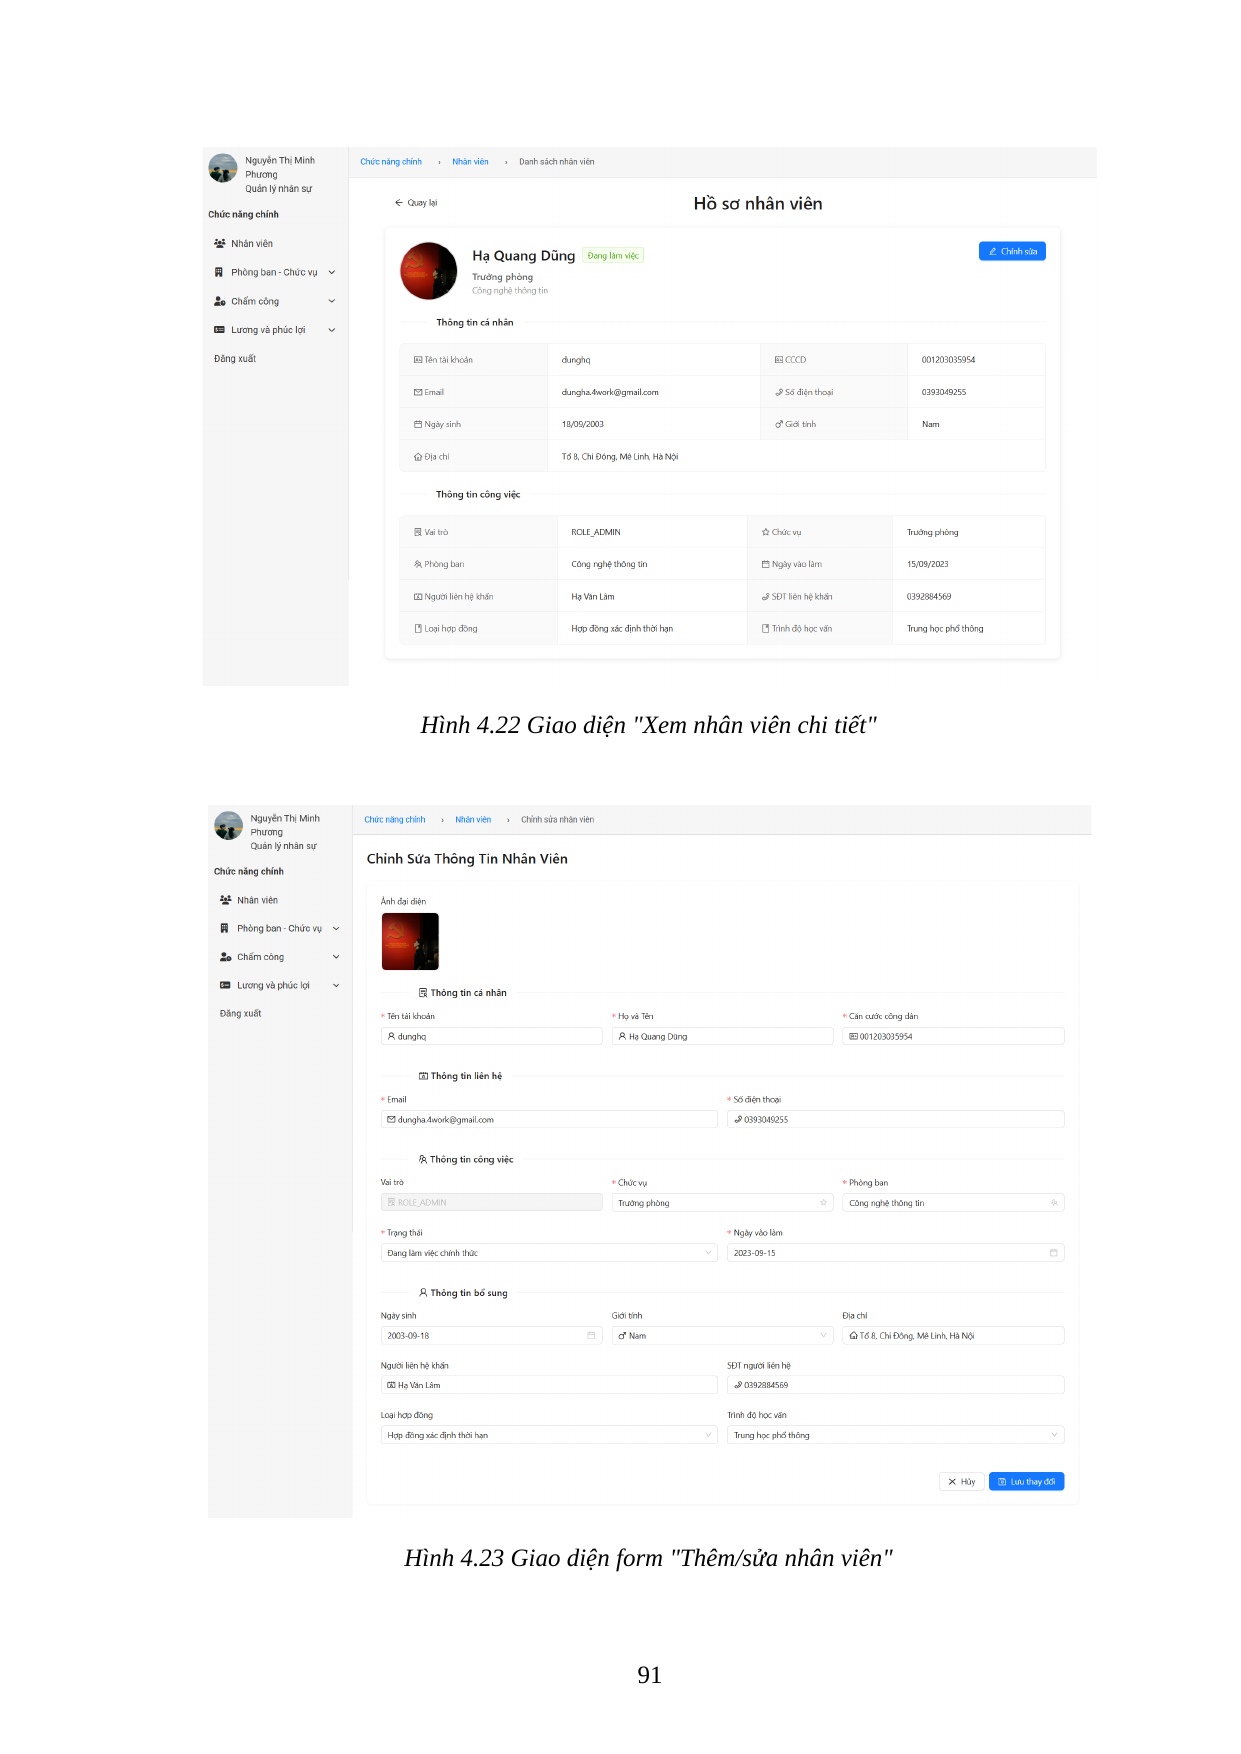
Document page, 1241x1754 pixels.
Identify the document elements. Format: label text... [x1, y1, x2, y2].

picture [202, 147, 1097, 686]
picture [208, 805, 1092, 1518]
